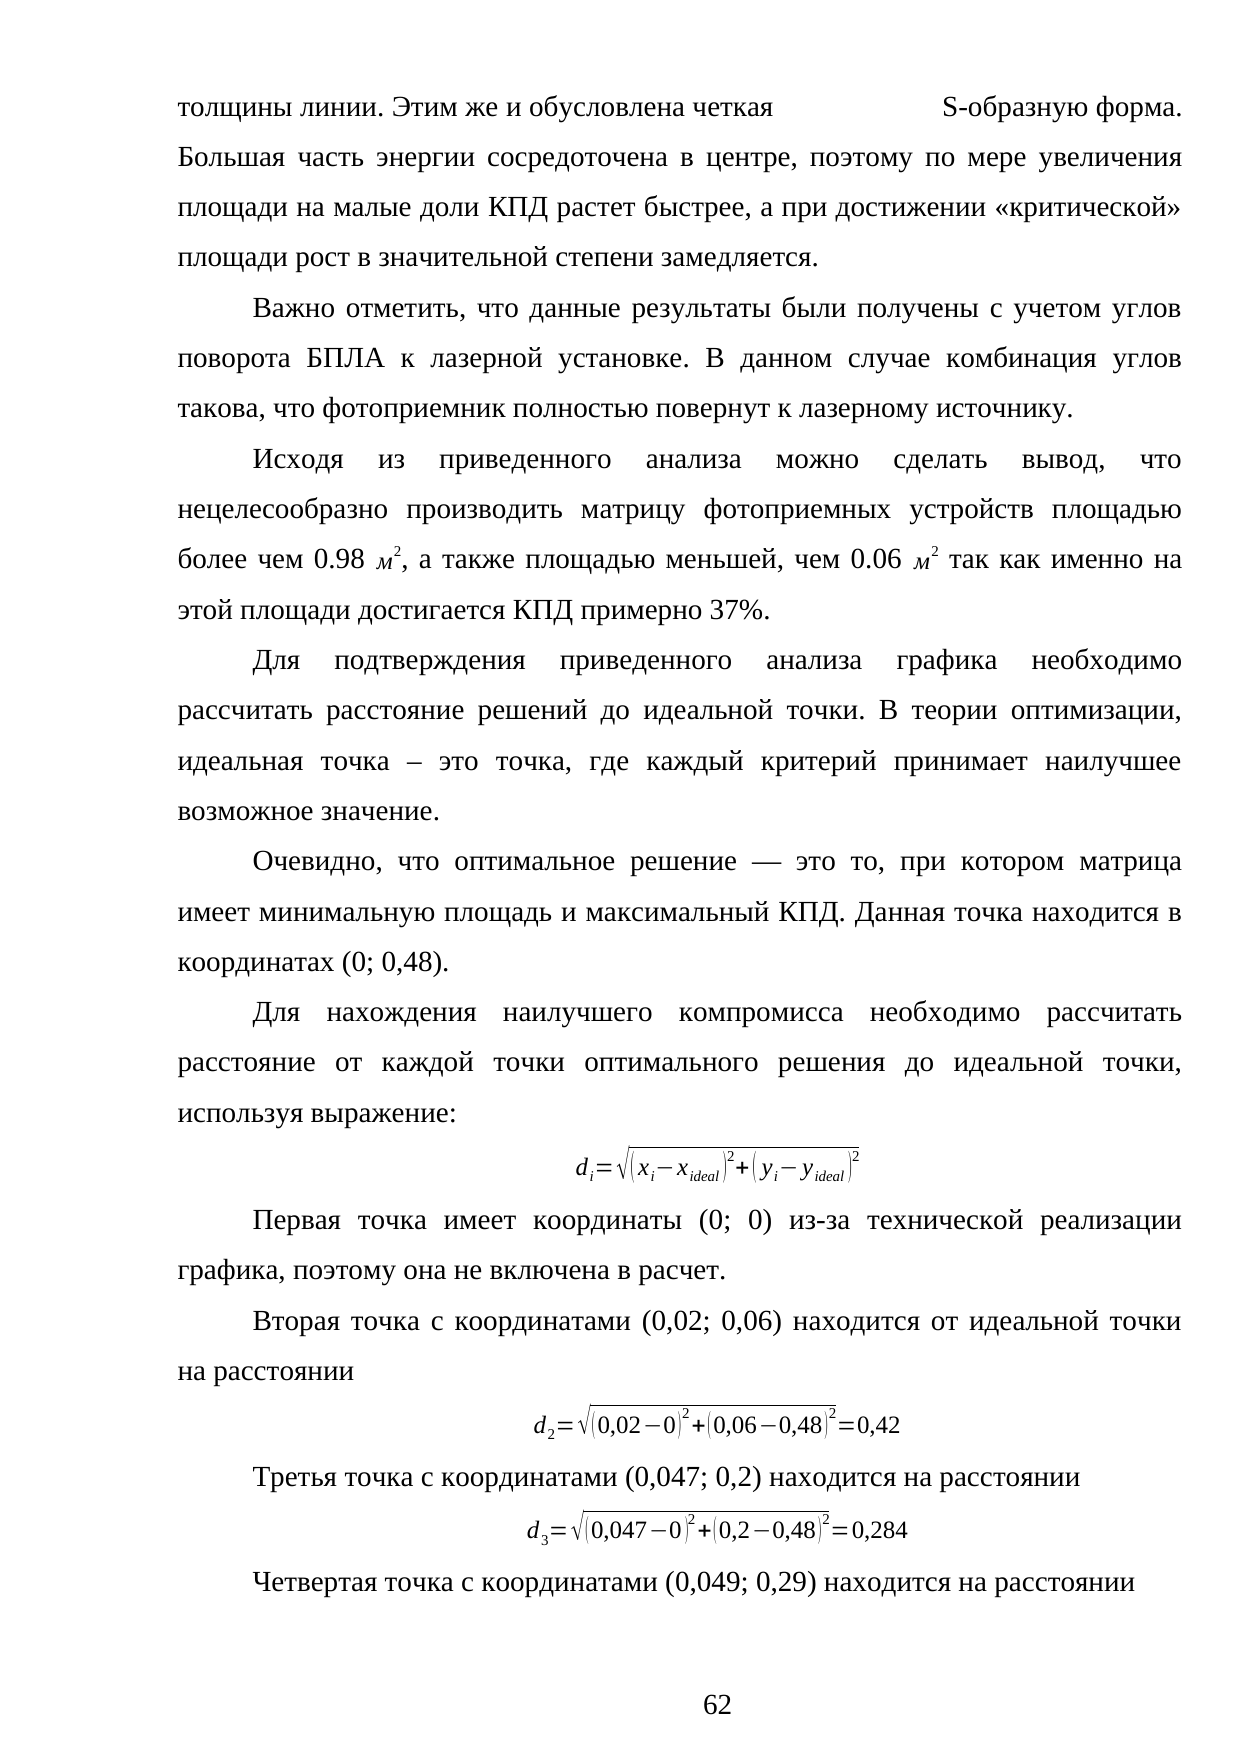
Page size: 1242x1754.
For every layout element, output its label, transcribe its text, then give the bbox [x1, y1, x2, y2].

text Важно отметить, что данные результаты были получены с учетом углов поворота БПЛА к лазерной установке. В данном случае комбинация углов такова, что фотоприемник полностью повернут к лазерному источнику. [177, 290, 1183, 424]
text Третья точка с координатами (0,047; 0,2) находится на расстоянии [177, 1459, 1183, 1492]
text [177, 89, 1183, 273]
text Исходя из приведенного анализа можно сделать вывод, что нецелесообразно производить матрицу фотоприемных устройств площадью более чем 0.98 , а также площадью меньшей, чем 0.06 так как именно на этой площади достигается КПД примерно 37%. [177, 441, 1183, 625]
text Для нахождения наилучшего компромисса необходимо рассчитать расстояние от каждой точки оптимального решения до идеальной точки, используя выражение: [177, 994, 1183, 1128]
text Очевидно, что оптимальное решение — это то, при котором матрица имеет минимальную площадь и максимальный КПД. Данная точка находится в координатах (0; 0,48). [177, 843, 1183, 977]
text Первая точка имеет координаты (0; 0) из-за технической реализации графика, поэтому она не включена в расчет. [177, 1202, 1183, 1286]
text Четвертая точка с координатами (0,049; 0,29) находится на расстоянии [177, 1564, 1183, 1598]
text Вторая точка с координатами (0,02; 0,06) находится от идеальной точки на расстоянии [177, 1303, 1183, 1387]
text Для подтверждения приведенного анализа графика необходимо рассчитать расстояние решений до идеальной точки. В теории оптимизации, идеальная точка – это точка, где каждый критерий принимает наилучшее возможное значение. [177, 642, 1183, 827]
